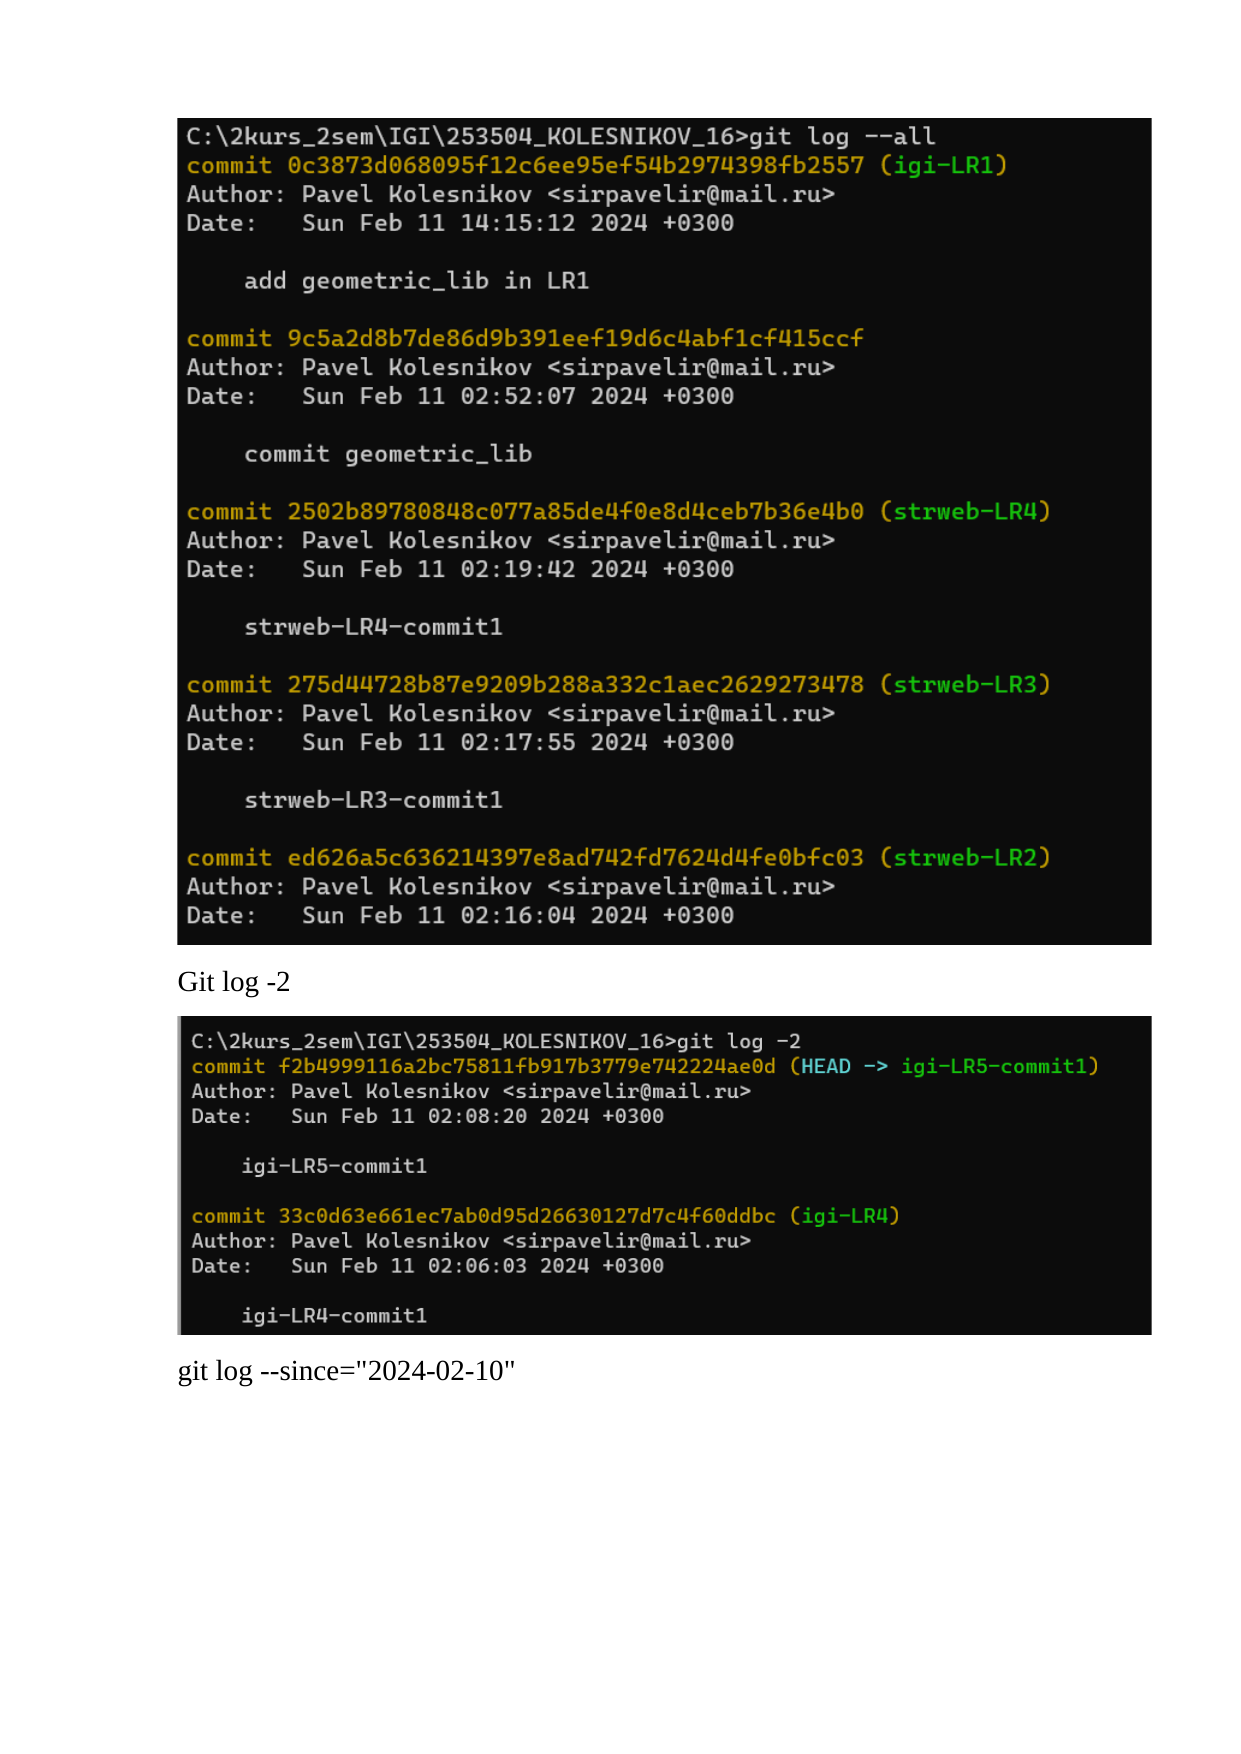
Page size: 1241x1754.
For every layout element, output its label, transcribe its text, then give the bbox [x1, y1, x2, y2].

text git log --since="2024-02-10" [177, 1353, 1152, 1387]
picture [177, 118, 1152, 945]
text Git log -2 [177, 964, 1152, 997]
picture [177, 1016, 1152, 1335]
